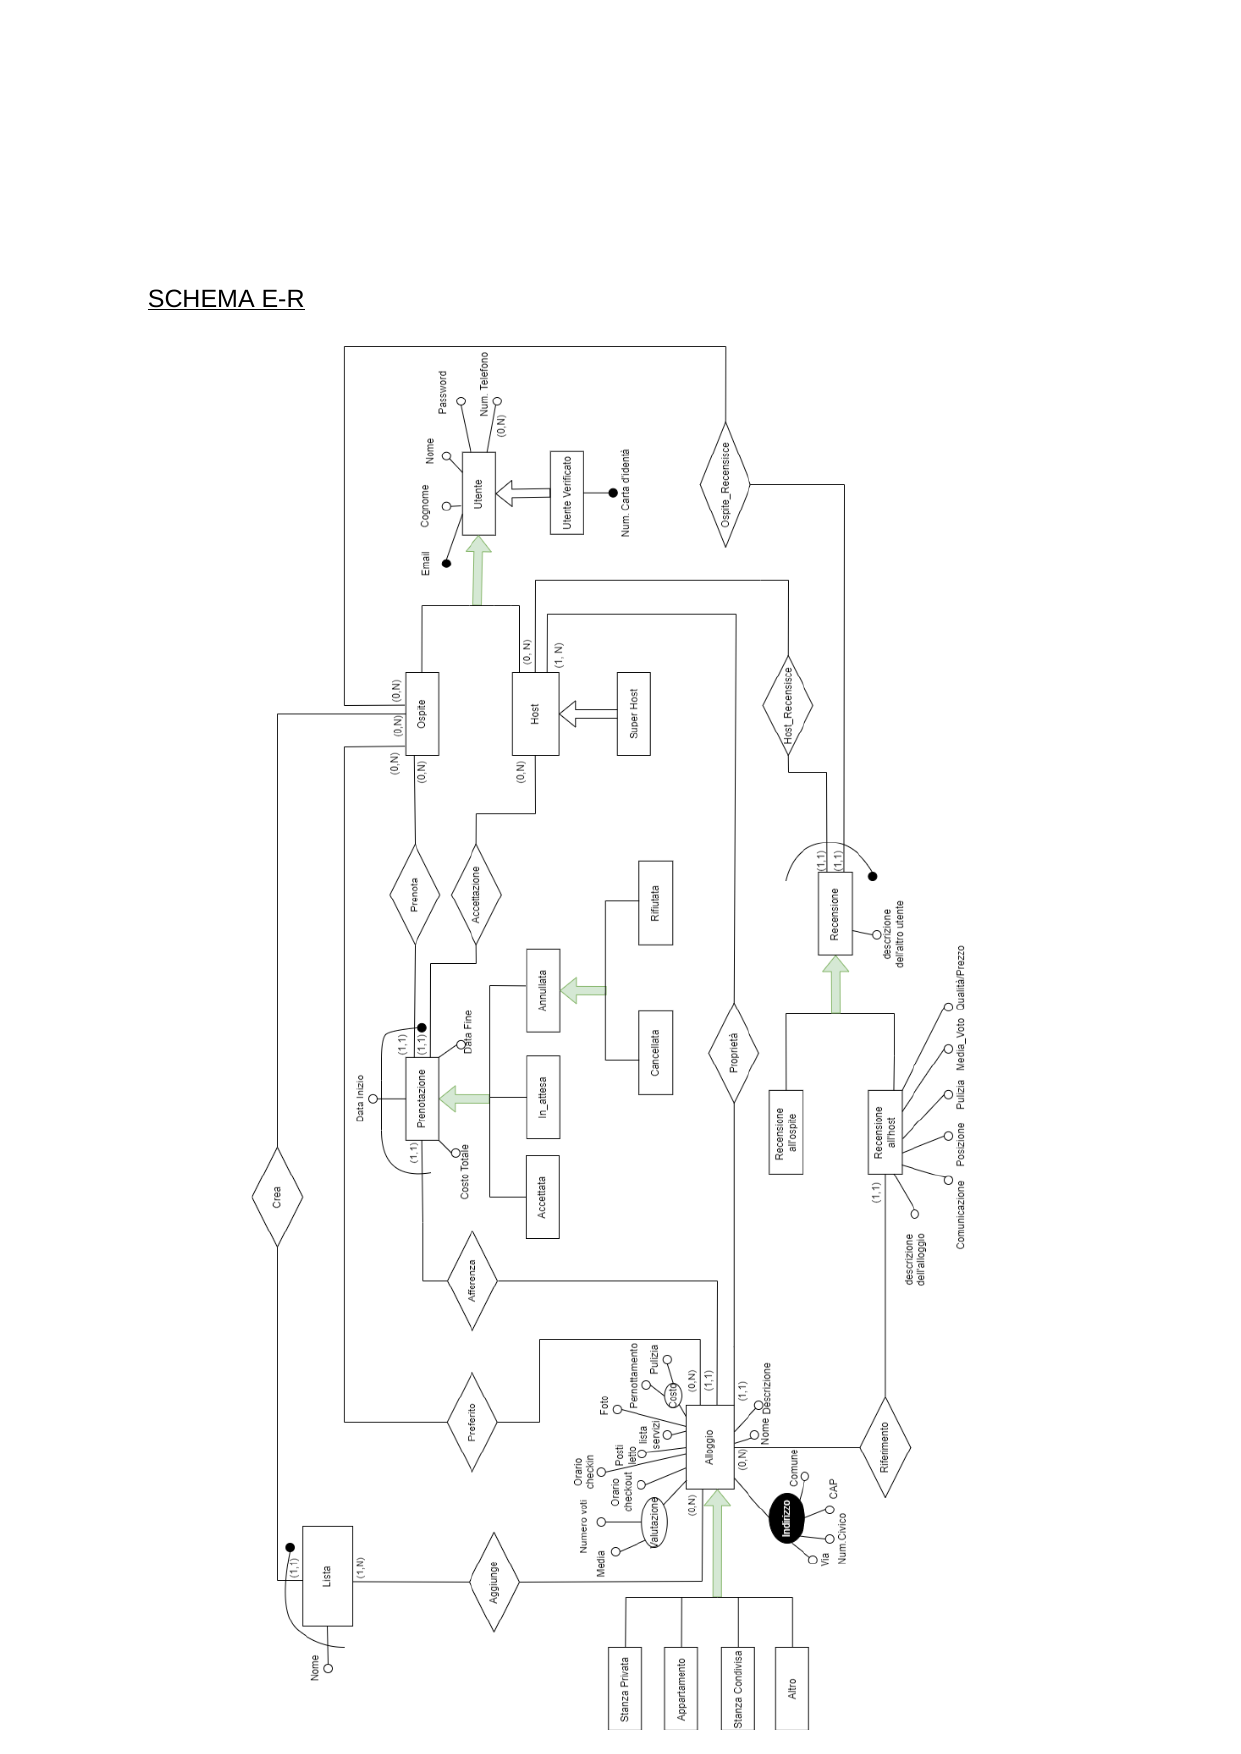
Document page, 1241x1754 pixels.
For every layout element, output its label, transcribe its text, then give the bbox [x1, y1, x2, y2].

text SCHEMA E-R [148, 284, 1092, 313]
picture [252, 346, 968, 1729]
